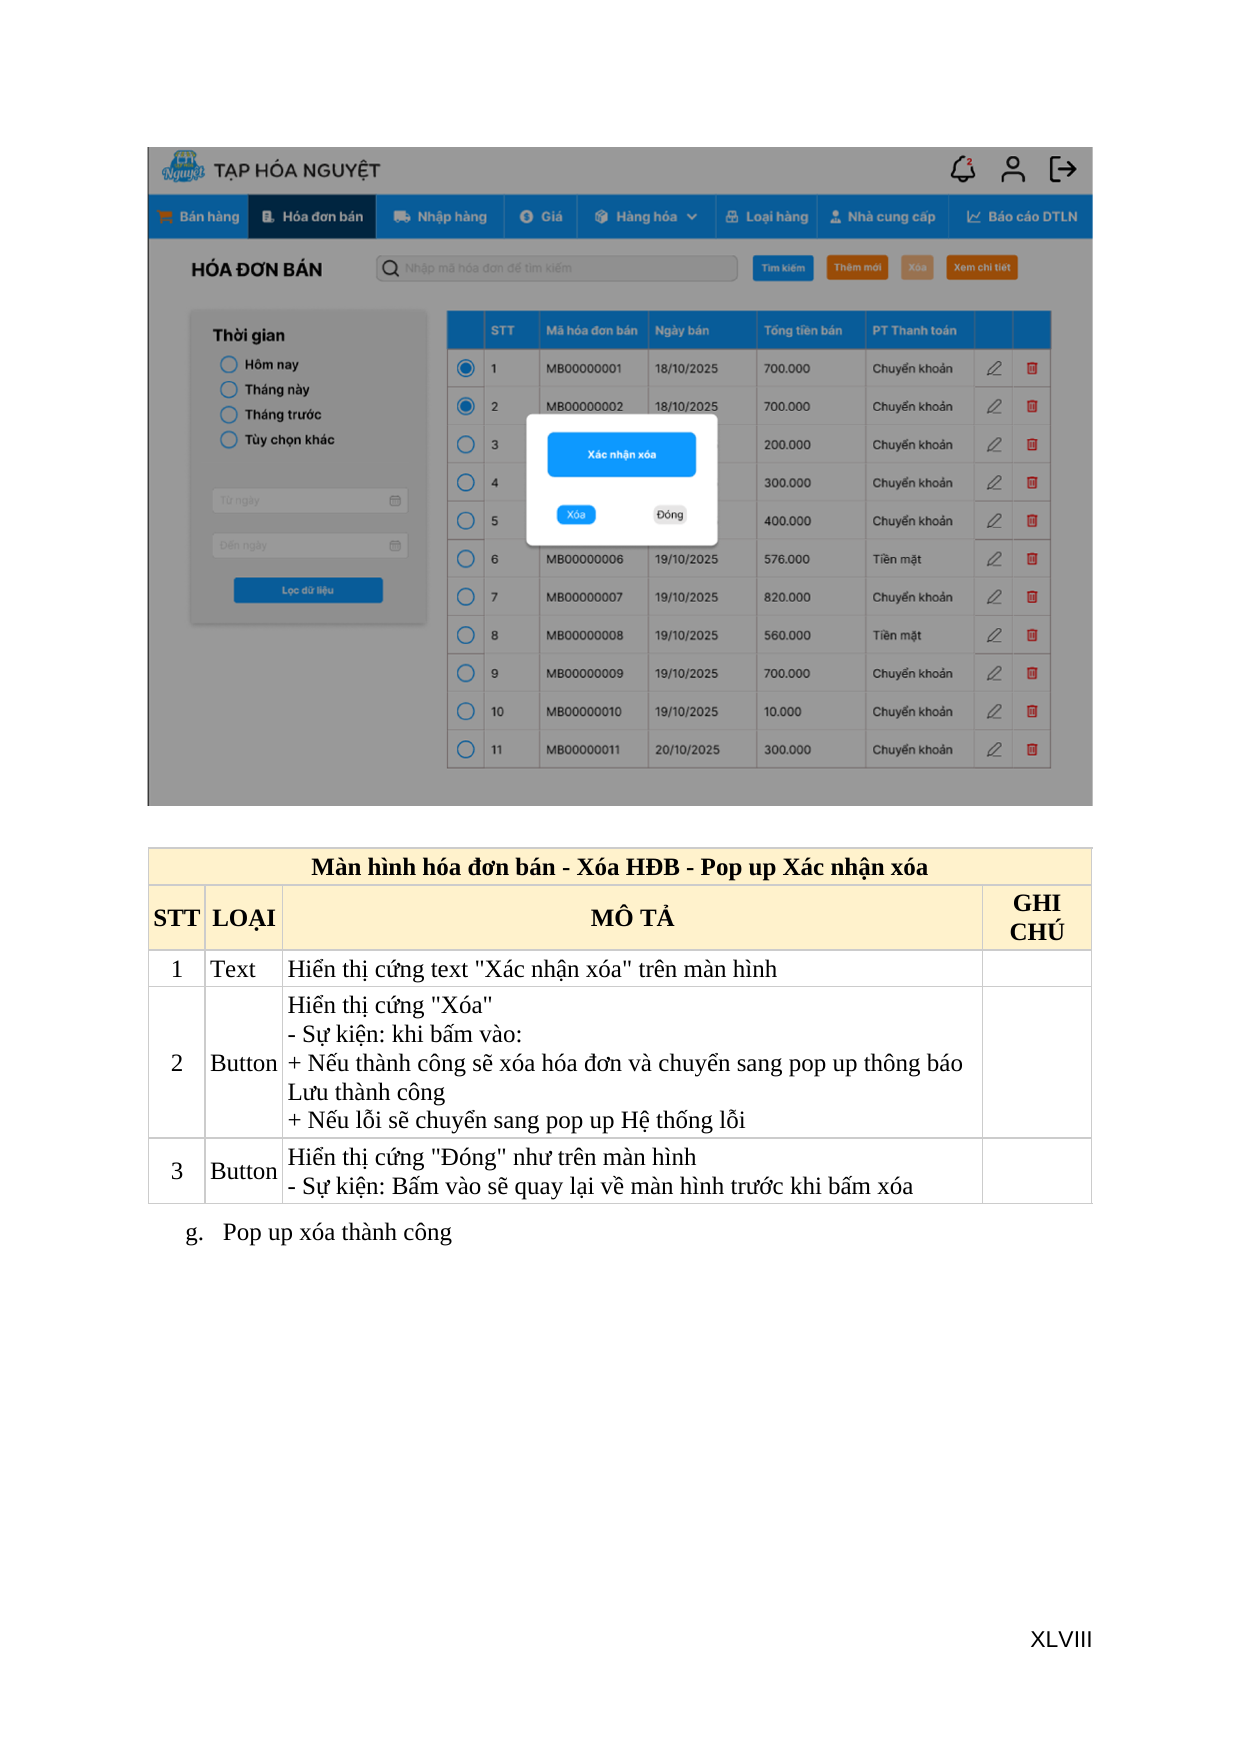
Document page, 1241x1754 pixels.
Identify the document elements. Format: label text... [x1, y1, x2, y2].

table_cell Hiển thị cứng "Đóng" như trên màn hình - Sự kiện: Bấm vào sẽ quay lại về màn hình trước khi bấm xóa [283, 1139, 982, 1203]
table_cell MÔ TẢ [283, 886, 982, 949]
table_cell Button [206, 1139, 282, 1203]
table_cell 1 [149, 951, 204, 986]
picture [147, 147, 1093, 806]
table_cell Hiển thị cứng "Xóa" - Sự kiện: khi bấm vào: + Nếu thành công sẽ xóa hóa đơn và chuyển sang pop up thông báo Lưu thành công + Nếu lỗi sẽ chuyển sang pop up Hệ thống lỗi [283, 987, 982, 1137]
table_cell Button [206, 987, 282, 1137]
table_cell LOẠI [206, 886, 282, 949]
table_header Màn hình hóa đơn bán - Xóa HĐB - Pop up Xác nhận xóa [149, 849, 1091, 884]
table_cell STT [149, 886, 204, 949]
table_cell [983, 1139, 1091, 1203]
table_cell [983, 987, 1091, 1137]
table_cell [983, 951, 1091, 986]
table_cell Text [206, 951, 282, 986]
table_cell Hiển thị cứng text "Xác nhận xóa" trên màn hình [283, 951, 982, 986]
table_cell 3 [149, 1139, 204, 1203]
table_cell GHI CHÚ [983, 886, 1091, 949]
list Pop up xóa thành công [185, 1217, 1092, 1245]
table_cell 2 [149, 987, 204, 1137]
